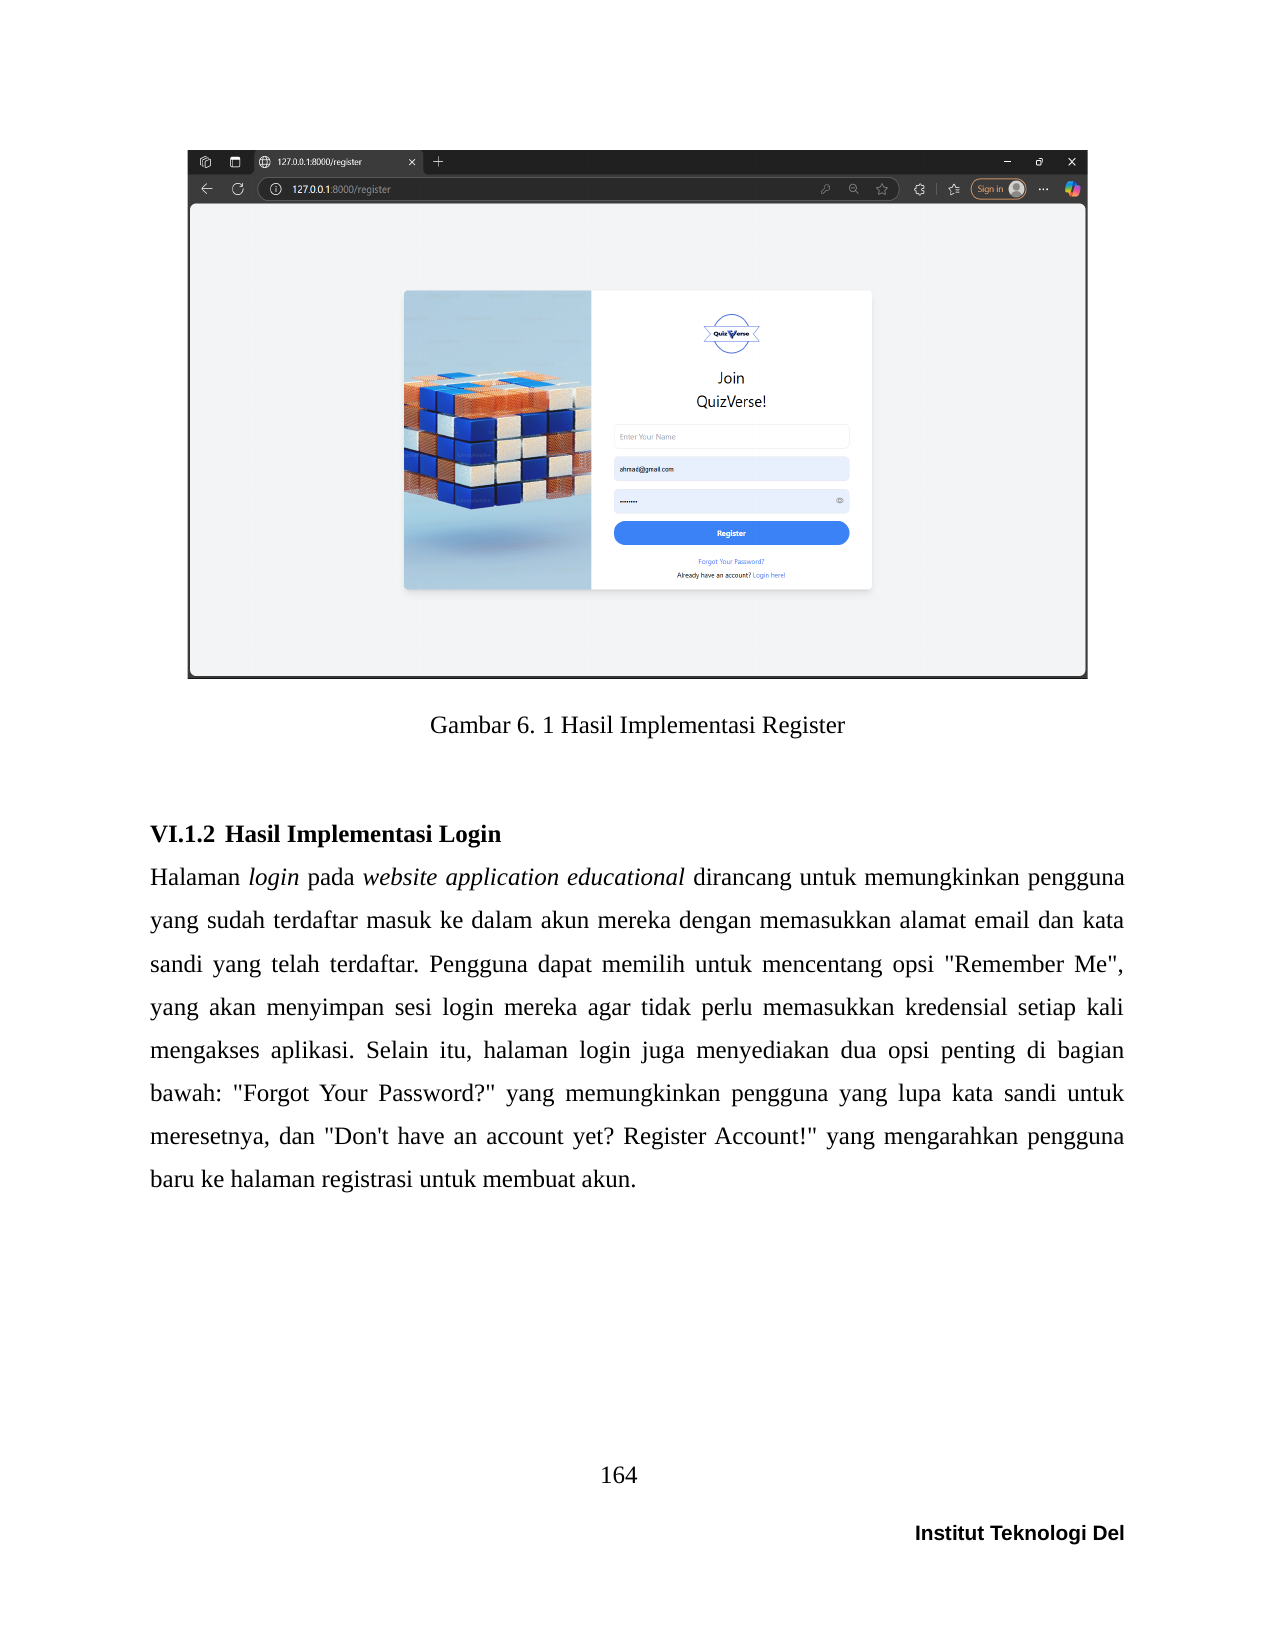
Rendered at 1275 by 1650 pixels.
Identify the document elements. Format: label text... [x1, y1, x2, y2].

picture [187, 150, 1088, 679]
subtitle Hasil Implementasi Login [150, 819, 1125, 848]
text Gambar 6. 1 Hasil Implementasi Register [150, 710, 1125, 739]
text Halaman login pada website application educational dirancang untuk memungkinkan pengguna yang sudah terdaftar masuk ke dalam akun mereka dengan memasukkan alamat email dan kata sandi yang telah terdaftar. Pengguna dapat memilih untuk mencentang opsi "Remember Me", yang akan menyimpan sesi login mereka agar tidak perlu memasukkan kredensial setiap kali mengakses aplikasi. Selain itu, halaman login juga menyediakan dua opsi penting di bagian bawah: "Forgot Your Password?" yang memungkinkan pengguna yang lupa kata sandi untuk meresetnya, dan "Don't have an account yet? Register Account!" yang mengarahkan pengguna baru ke halaman registrasi untuk membuat akun. [150, 862, 1125, 1193]
